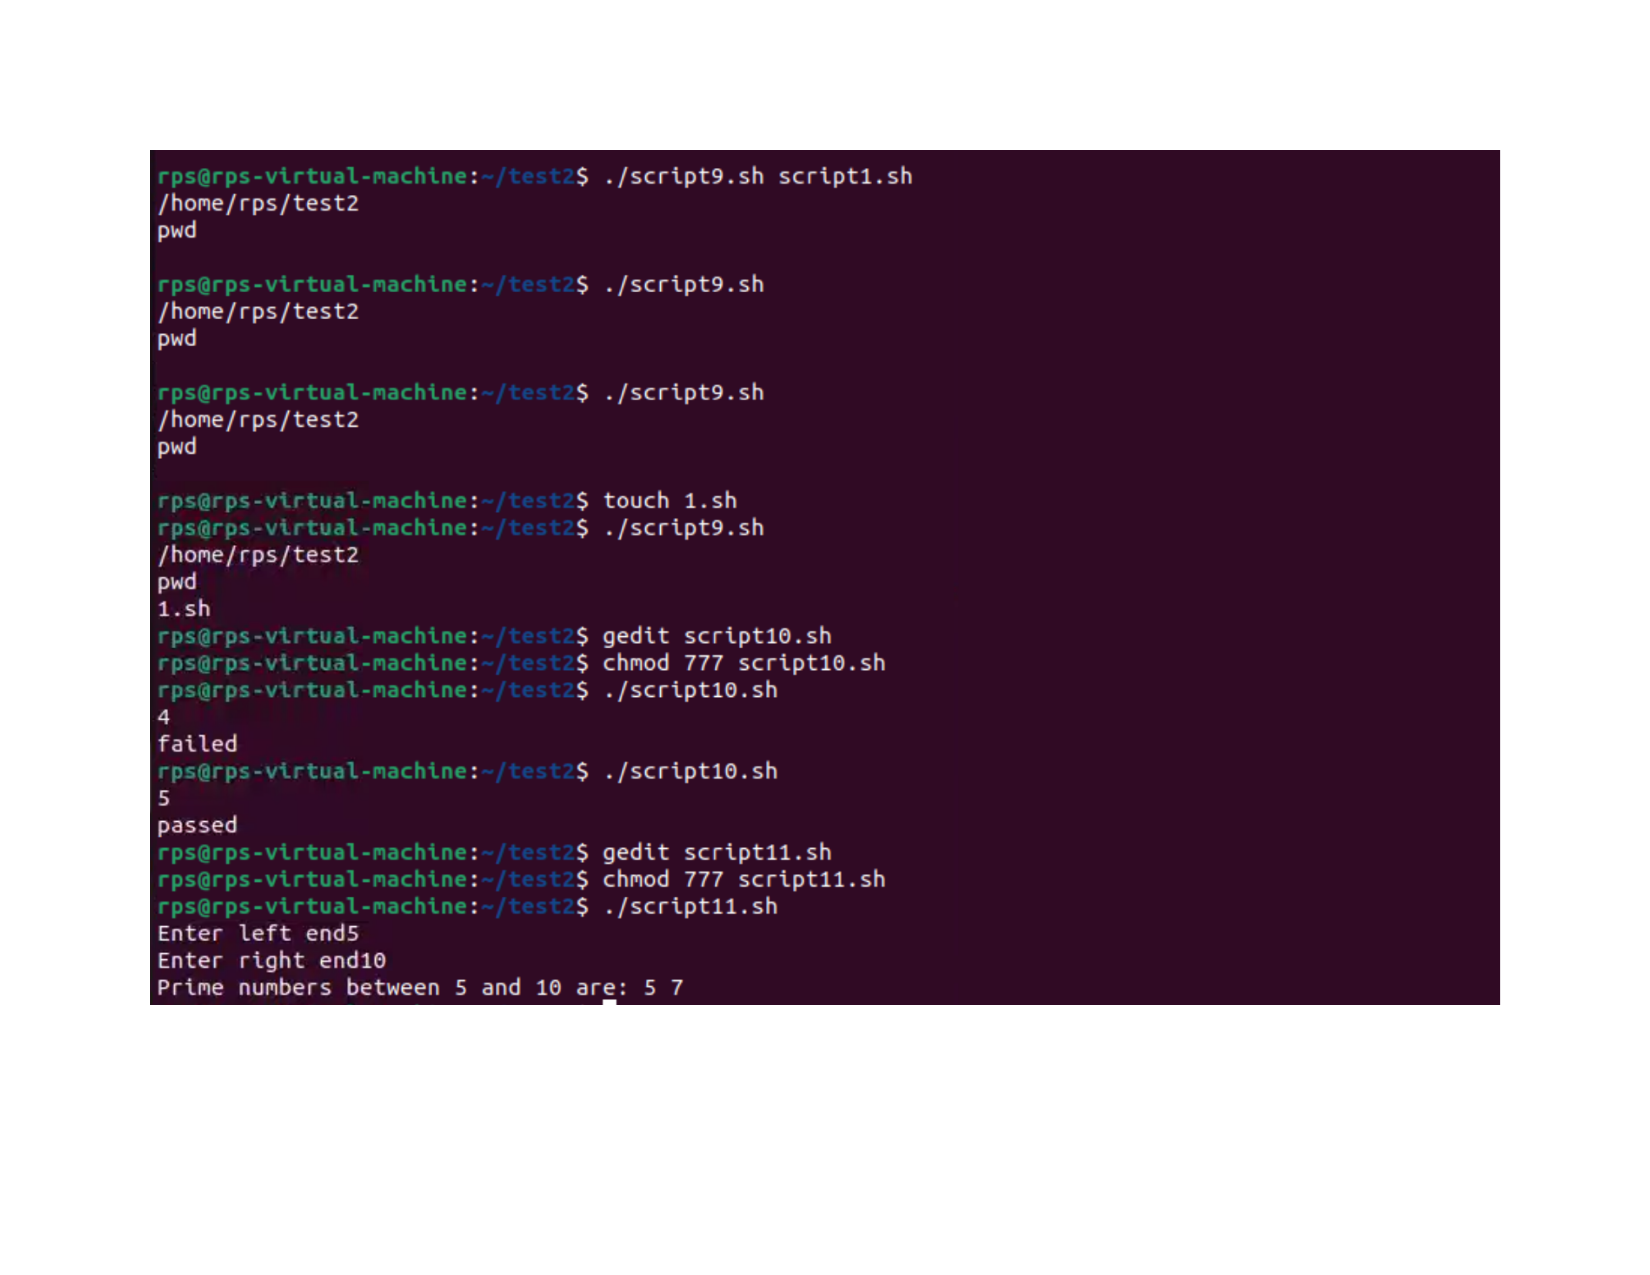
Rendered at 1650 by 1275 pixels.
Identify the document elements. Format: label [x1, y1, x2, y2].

picture [150, 150, 1500, 1005]
